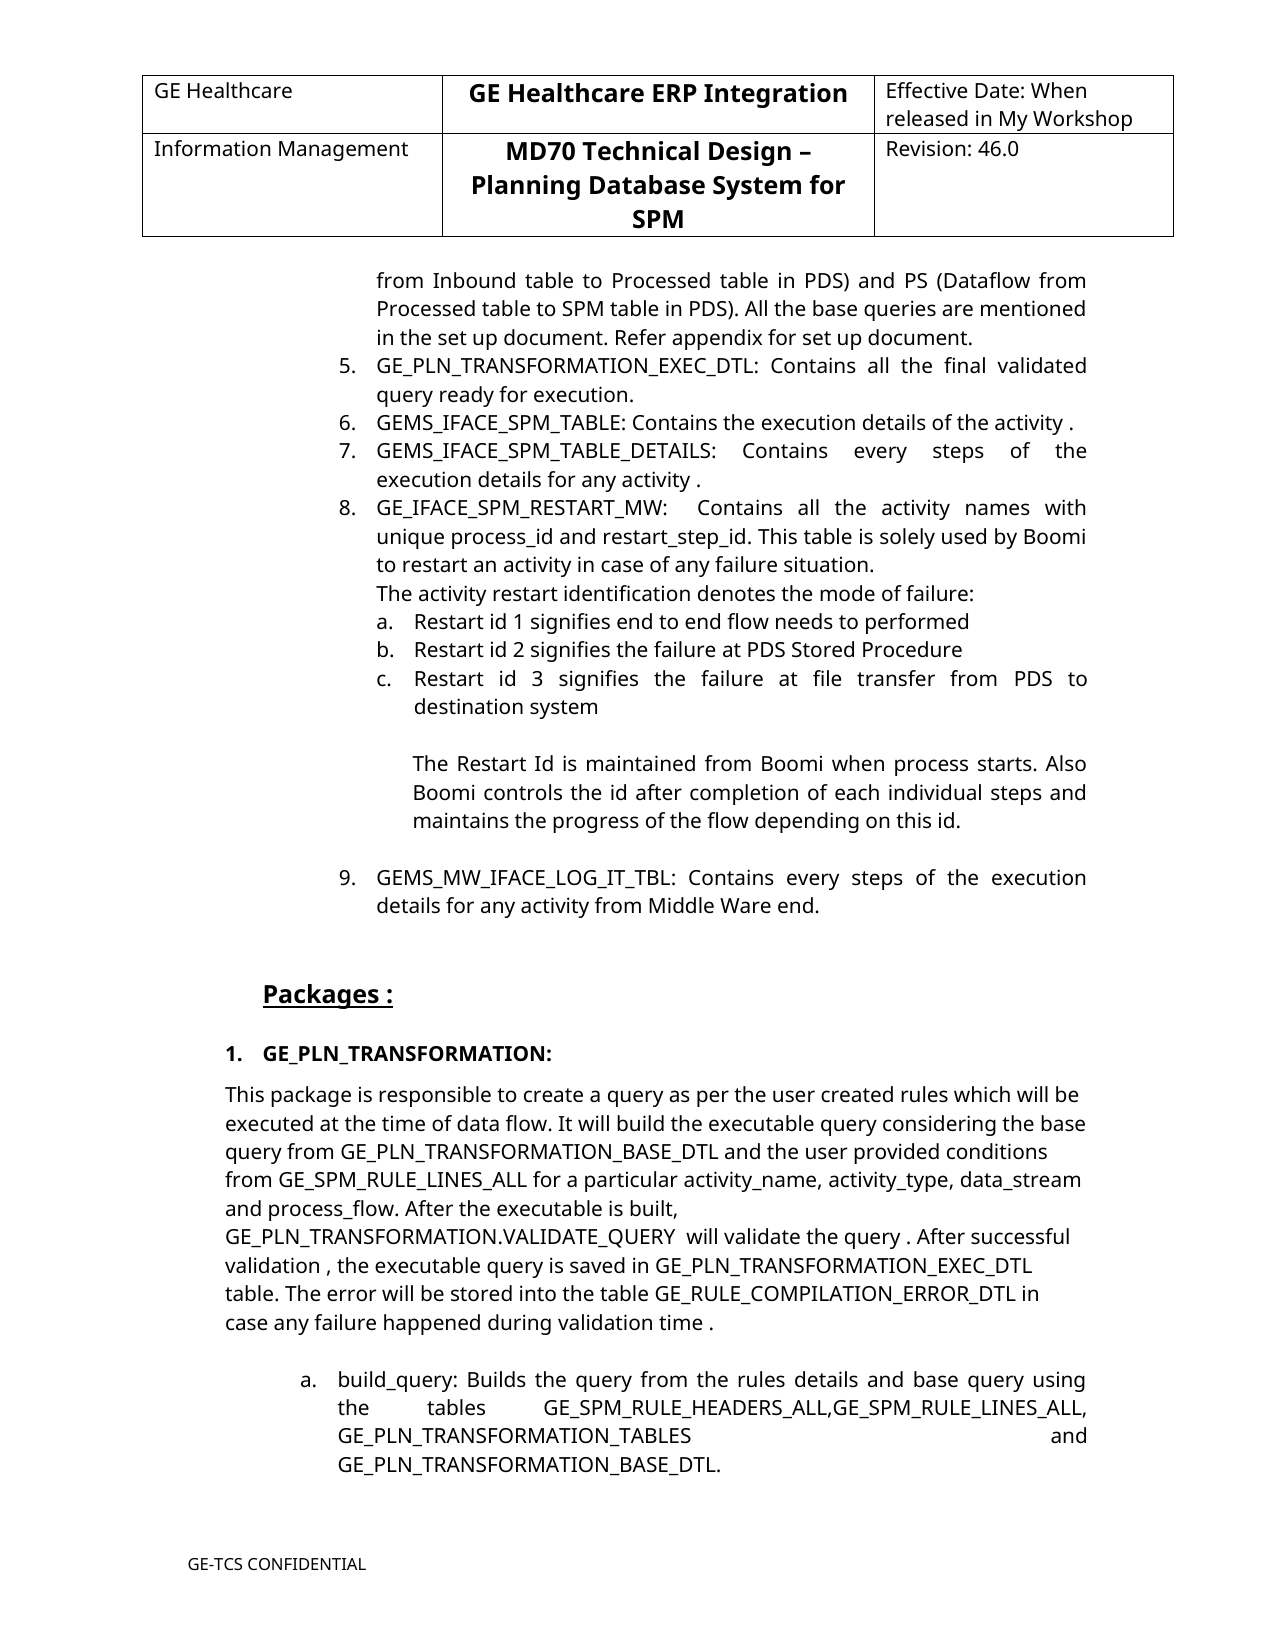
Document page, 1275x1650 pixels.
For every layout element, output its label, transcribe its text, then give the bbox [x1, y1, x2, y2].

list GE_PLN_TRANSFORMATION_EXEC_DTL: Contains all the final validated query ready for execution. [339, 351, 1088, 408]
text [376, 266, 1088, 351]
list Restart id 2 signifies the failure at PDS Stored Procedure [376, 636, 1088, 664]
text The Restart Id is maintained from Boomi when process starts. Also Boomi controls the id after completion of each individual steps and maintains the progress of the flow depending on this id. [412, 749, 1088, 835]
list build_query: Builds the query from the rules details and base query using the tables GE_SPM_RULE_HEADERS_ALL,GE_SPM_RULE_LINES_ALL, GE_PLN_TRANSFORMATION_TABLES and GE_PLN_TRANSFORMATION_BASE_DTL. [300, 1365, 1088, 1478]
list Restart id 3 signifies the failure at file transfer from PDS to destination system [376, 664, 1088, 721]
list GEMS_MW_IFACE_LOG_IT_TBL: Contains every steps of the execution details for any activity from Middle Ware end. [339, 863, 1088, 920]
text The activity restart identification denotes the mode of failure: [376, 579, 1088, 607]
list GEMS_IFACE_SPM_TABLE_DETAILS: Contains every steps of the execution details for any activity . [339, 437, 1088, 493]
list GE_IFACE_SPM_RESTART_MW: Contains all the activity names with unique process_id and restart_step_id. This table is solely used by Boomi to restart an activity in case of any failure situation. [339, 493, 1088, 579]
list GEMS_IFACE_SPM_TABLE: Contains the execution details of the activity . [339, 408, 1088, 437]
text This package is responsible to create a query as per the user created rules which will be executed at the time of data flow. It will build the executable query considering the base query from GE_PLN_TRANSFORMATION_BASE_DTL and the user provided conditions from GE_SPM_RULE_LINES_ALL for a particular activity_name, activity_type, data_stream and process_flow. After the executable is built, GE_PLN_TRANSFORMATION.VALIDATE_QUERY will validate the query . After successful validation , the executable query is saved in GE_PLN_TRANSFORMATION_EXEC_DTL table. The error will be stored into the table GE_RULE_COMPILATION_ERROR_DTL in case any failure happened during validation time . [225, 1080, 1088, 1336]
text Packages : [262, 977, 1088, 1011]
list Restart id 1 signifies end to end flow needs to performed [376, 607, 1088, 636]
list GE_PLN_TRANSFORMATION: [225, 1039, 1088, 1068]
